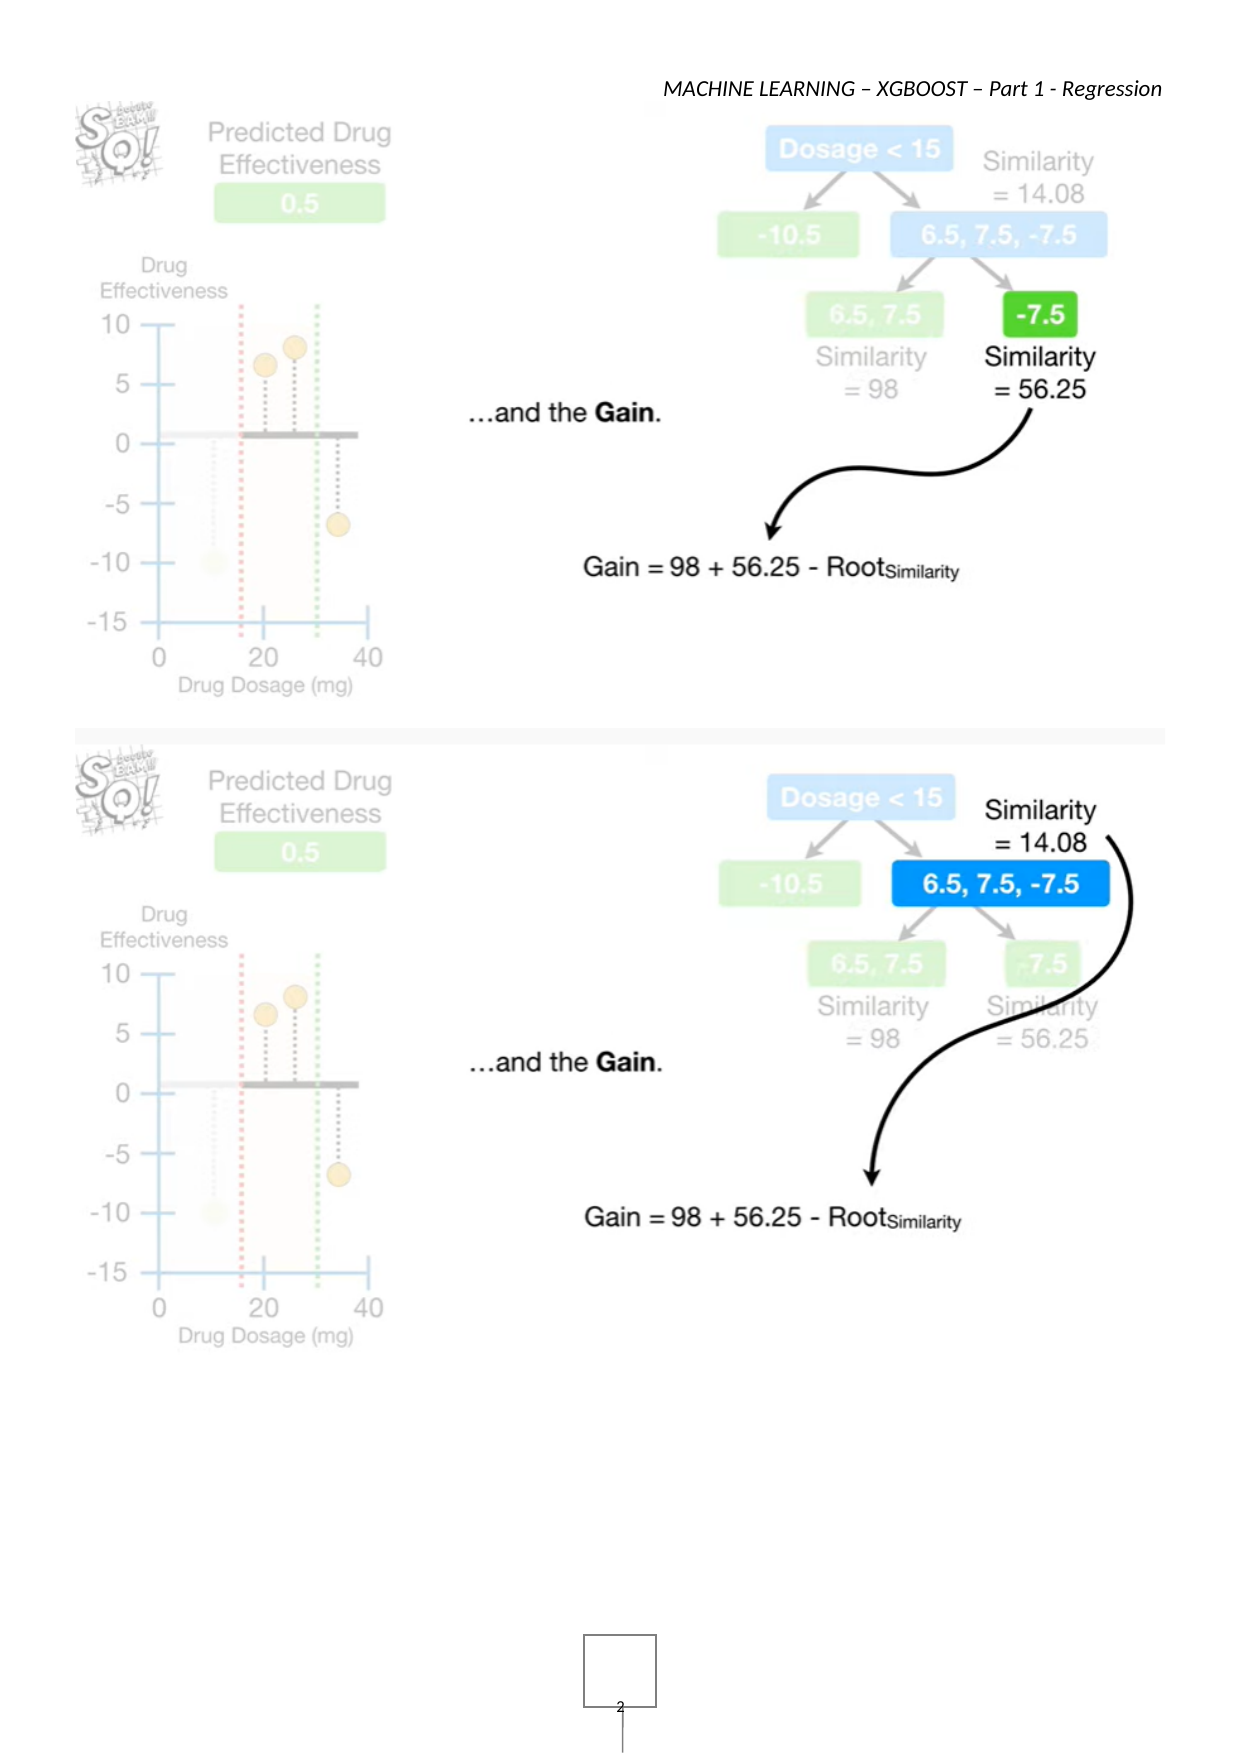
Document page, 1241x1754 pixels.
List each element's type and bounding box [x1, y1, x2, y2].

picture [75, 728, 1166, 1358]
picture [75, 101, 1166, 701]
